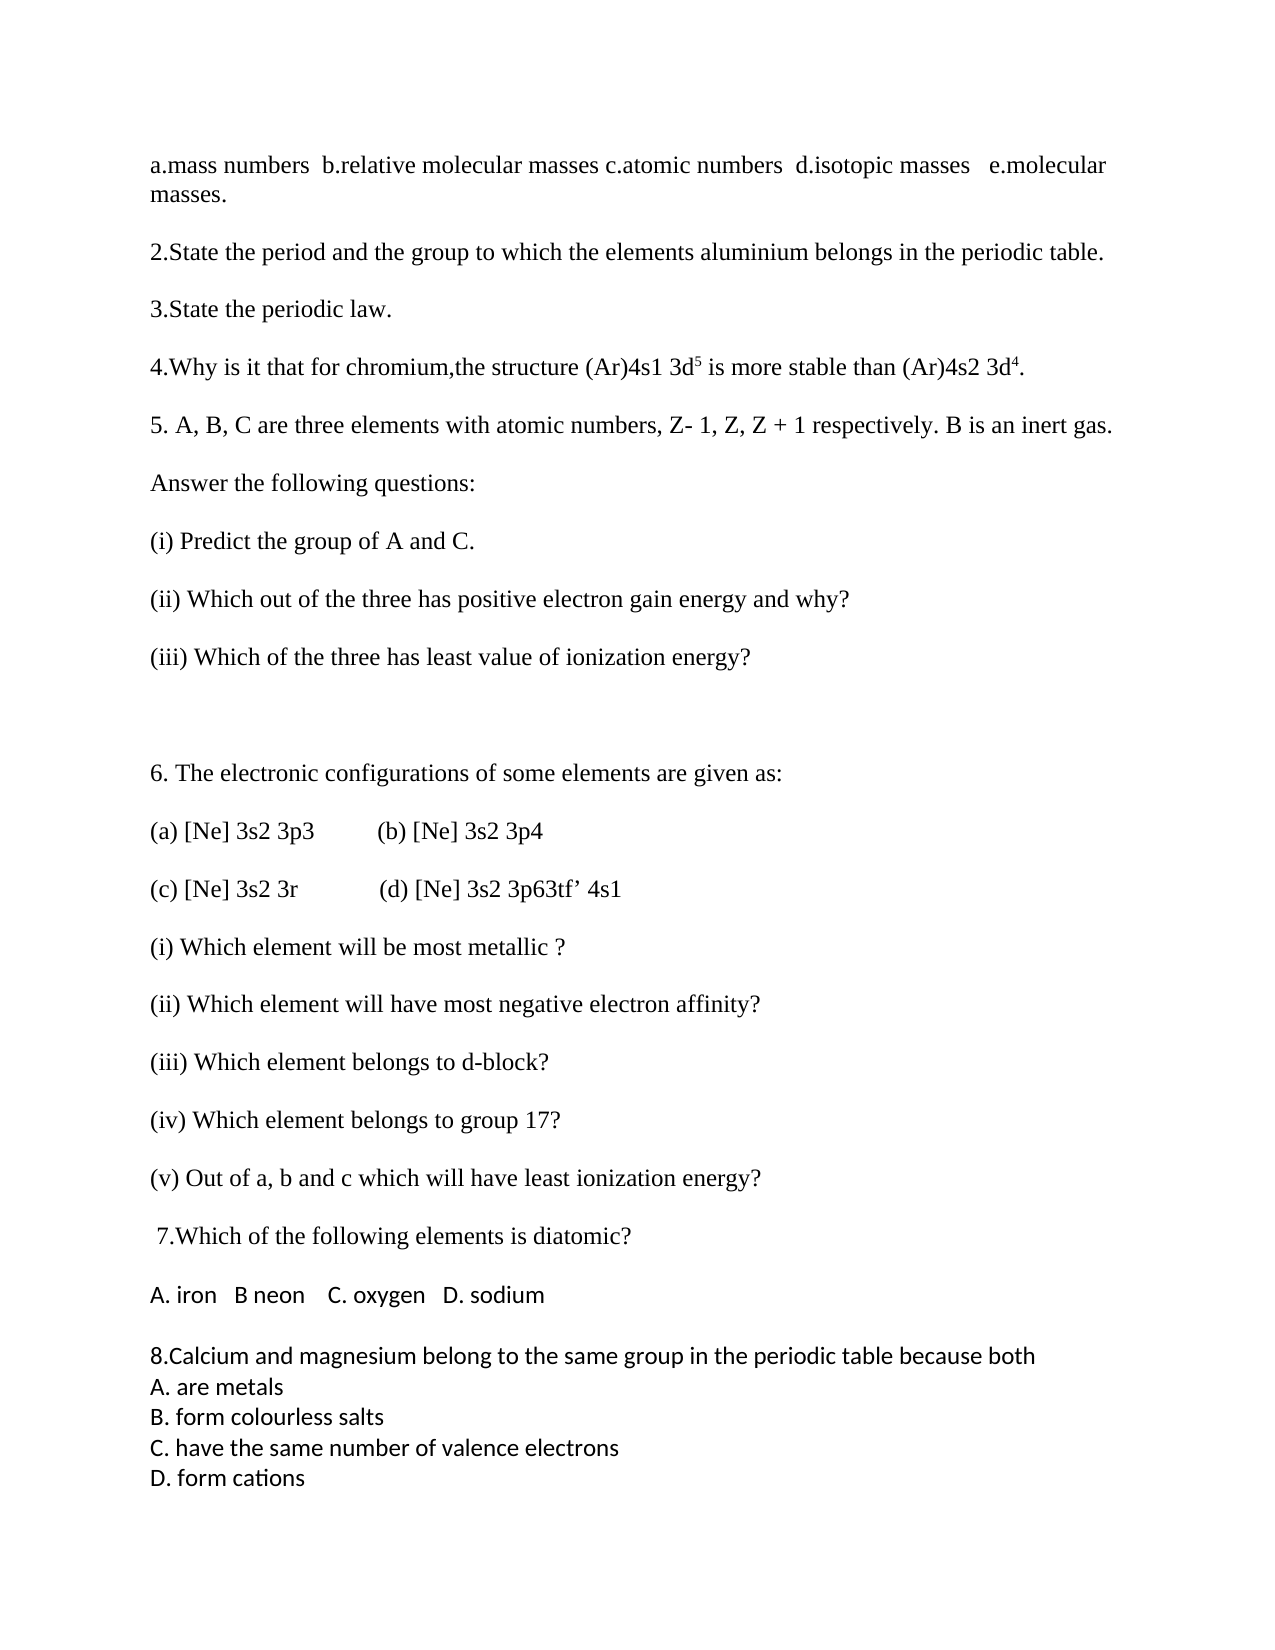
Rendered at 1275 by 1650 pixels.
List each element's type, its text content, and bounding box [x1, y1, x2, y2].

text (iv) Which element belongs to group 17? [150, 1105, 1125, 1134]
text 6. The electronic configurations of some elements are given as: [150, 758, 1125, 787]
text A. iron B neon C. oxygen D. sodium [150, 1279, 1125, 1310]
text (i) Which element will be most metallic ? [150, 932, 1125, 960]
text a.mass numbers b.relative molecular masses c.atomic numbers d.isotopic masses e.molecular masses. [150, 150, 1125, 207]
text (c) [Ne] 3s2 3r (d) [Ne] 3s2 3p63tf’ 4s1 [150, 874, 1125, 902]
text D. form cations [150, 1462, 1125, 1493]
text 4.Why is it that for chromium,the structure (Ar)4s1 3d5 is more stable than (Ar)4s2 3d4. [150, 352, 1125, 381]
text (iii) Which element belongs to d-block? [150, 1047, 1125, 1076]
text 3.State the periodic law. [150, 294, 1125, 323]
text 2.State the period and the group to which the elements aluminium belongs in the periodic table. [150, 237, 1125, 265]
text (ii) Which out of the three has positive electron gain energy and why? [150, 584, 1125, 613]
text B. form colourless salts [150, 1401, 1125, 1432]
text 5. A, B, C are three elements with atomic numbers, Z- 1, Z, Z + 1 respectively. B is an inert gas. [150, 410, 1125, 439]
text (iii) Which of the three has least value of ionization energy? [150, 642, 1125, 671]
text (i) Predict the group of A and C. [150, 526, 1125, 555]
text C. have the same number of valence electrons [150, 1432, 1125, 1462]
text (v) Out of a, b and c which will have least ionization energy? [150, 1163, 1125, 1192]
text 7.Which of the following elements is diatomic? [150, 1221, 1125, 1250]
text 8.Calcium and magnesium belong to the same group in the periodic table because both [150, 1340, 1125, 1371]
text Answer the following questions: [150, 468, 1125, 497]
text (a) [Ne] 3s2 3p3 (b) [Ne] 3s2 3p4 [150, 816, 1125, 844]
text (ii) Which element will have most negative electron affinity? [150, 989, 1125, 1018]
text A. are metals [150, 1371, 1125, 1401]
